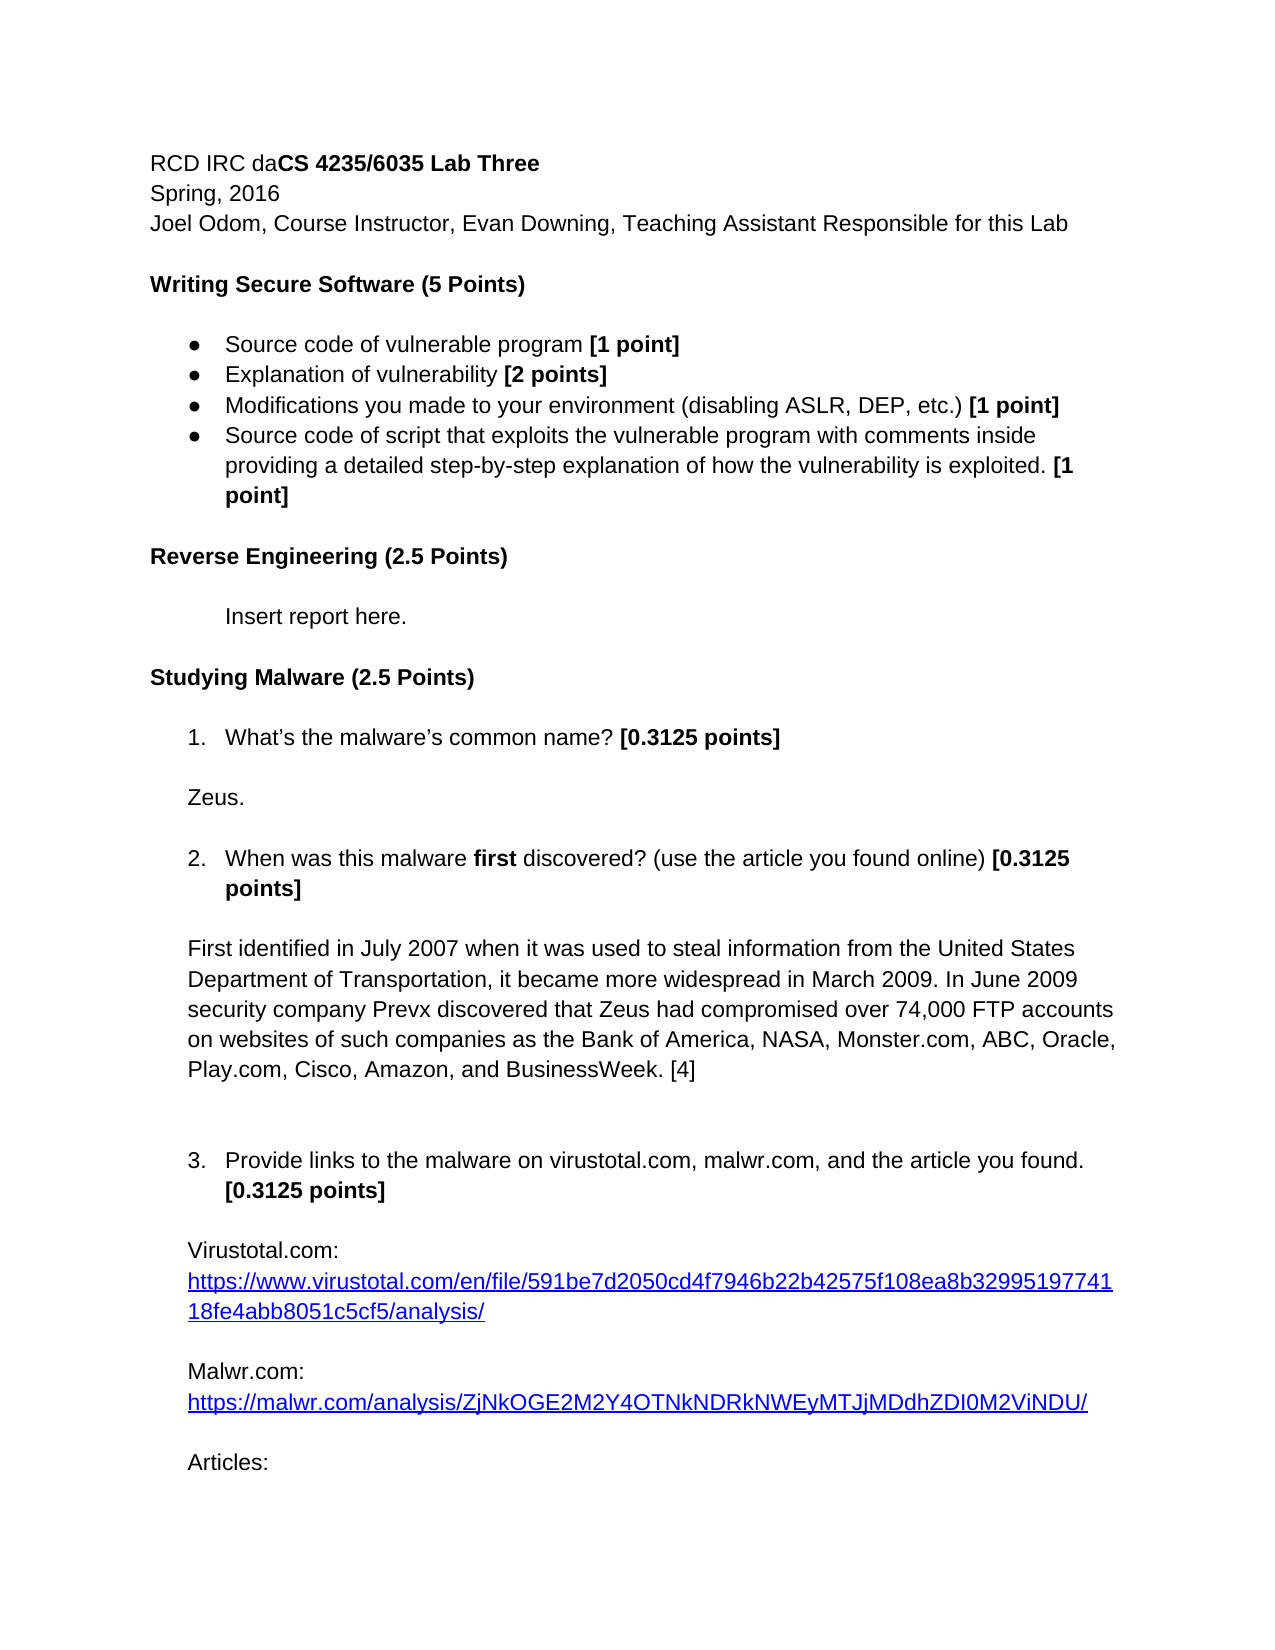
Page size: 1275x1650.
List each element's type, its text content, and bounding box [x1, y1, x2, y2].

text Joel Odom, Course Instructor, Evan Downing, Teaching Assistant Responsible for this Lab [150, 210, 1125, 237]
text https://malwr.com/analysis/ZjNkOGE2M2Y4OTNkNDRkNWEyMTJjMDdhZDI0M2ViNDU/ [187, 1388, 1125, 1415]
text Malwr.com: [187, 1358, 1125, 1385]
list Provide links to the malware on virustotal.com, malwr.com, and the article you found. [0.3125 points] [187, 1147, 1125, 1203]
text Studying Malware (2.5 Points) [150, 663, 1125, 690]
text Writing Secure Software (5 Points) [150, 271, 1125, 297]
text RCD IRC daCS 4235/6035 Lab Three [150, 150, 1125, 176]
text Spring, 2016 [150, 180, 1125, 207]
list When was this malware first discovered? (use the article you found online) [0.3125 points] [187, 845, 1125, 901]
text Articles: [187, 1449, 1125, 1475]
text Reverse Engineering (2.5 Points) [150, 543, 1125, 569]
text Virustotal.com: https://www.virustotal.com/en/file/591be7d2050cd4f7946b22b42575f108ea8b3299519774118fe4abb8051c5cf5/analysis/ [187, 1237, 1125, 1324]
list Explanation of vulnerability [2 points] [187, 361, 1125, 388]
text Zeus. [187, 784, 1125, 811]
text Insert report here. [150, 603, 1125, 629]
list What’s the malware’s common name? [0.3125 points] [187, 724, 1125, 750]
list Modifications you made to your environment (disabling ASLR, DEP, etc.) [1 point] [187, 392, 1125, 418]
list Source code of vulnerable program [1 point] [187, 331, 1125, 358]
list Source code of script that exploits the vulnerable program with comments inside providing a detailed step-by-step explanation of how the vulnerability is exploited. [1 point] [187, 422, 1125, 509]
text First identified in July 2007 when it was used to steal information from the United States Department of Transportation, it became more widespread in March 2009. In June 2009 security company Prevx discovered that Zeus had compromised over 74,000 FTP accounts on websites of such companies as the Bank of America, NASA, Monster.com, ABC, Oracle, Play.com, Cisco, Amazon, and BusinessWeek. [4] [187, 935, 1125, 1083]
